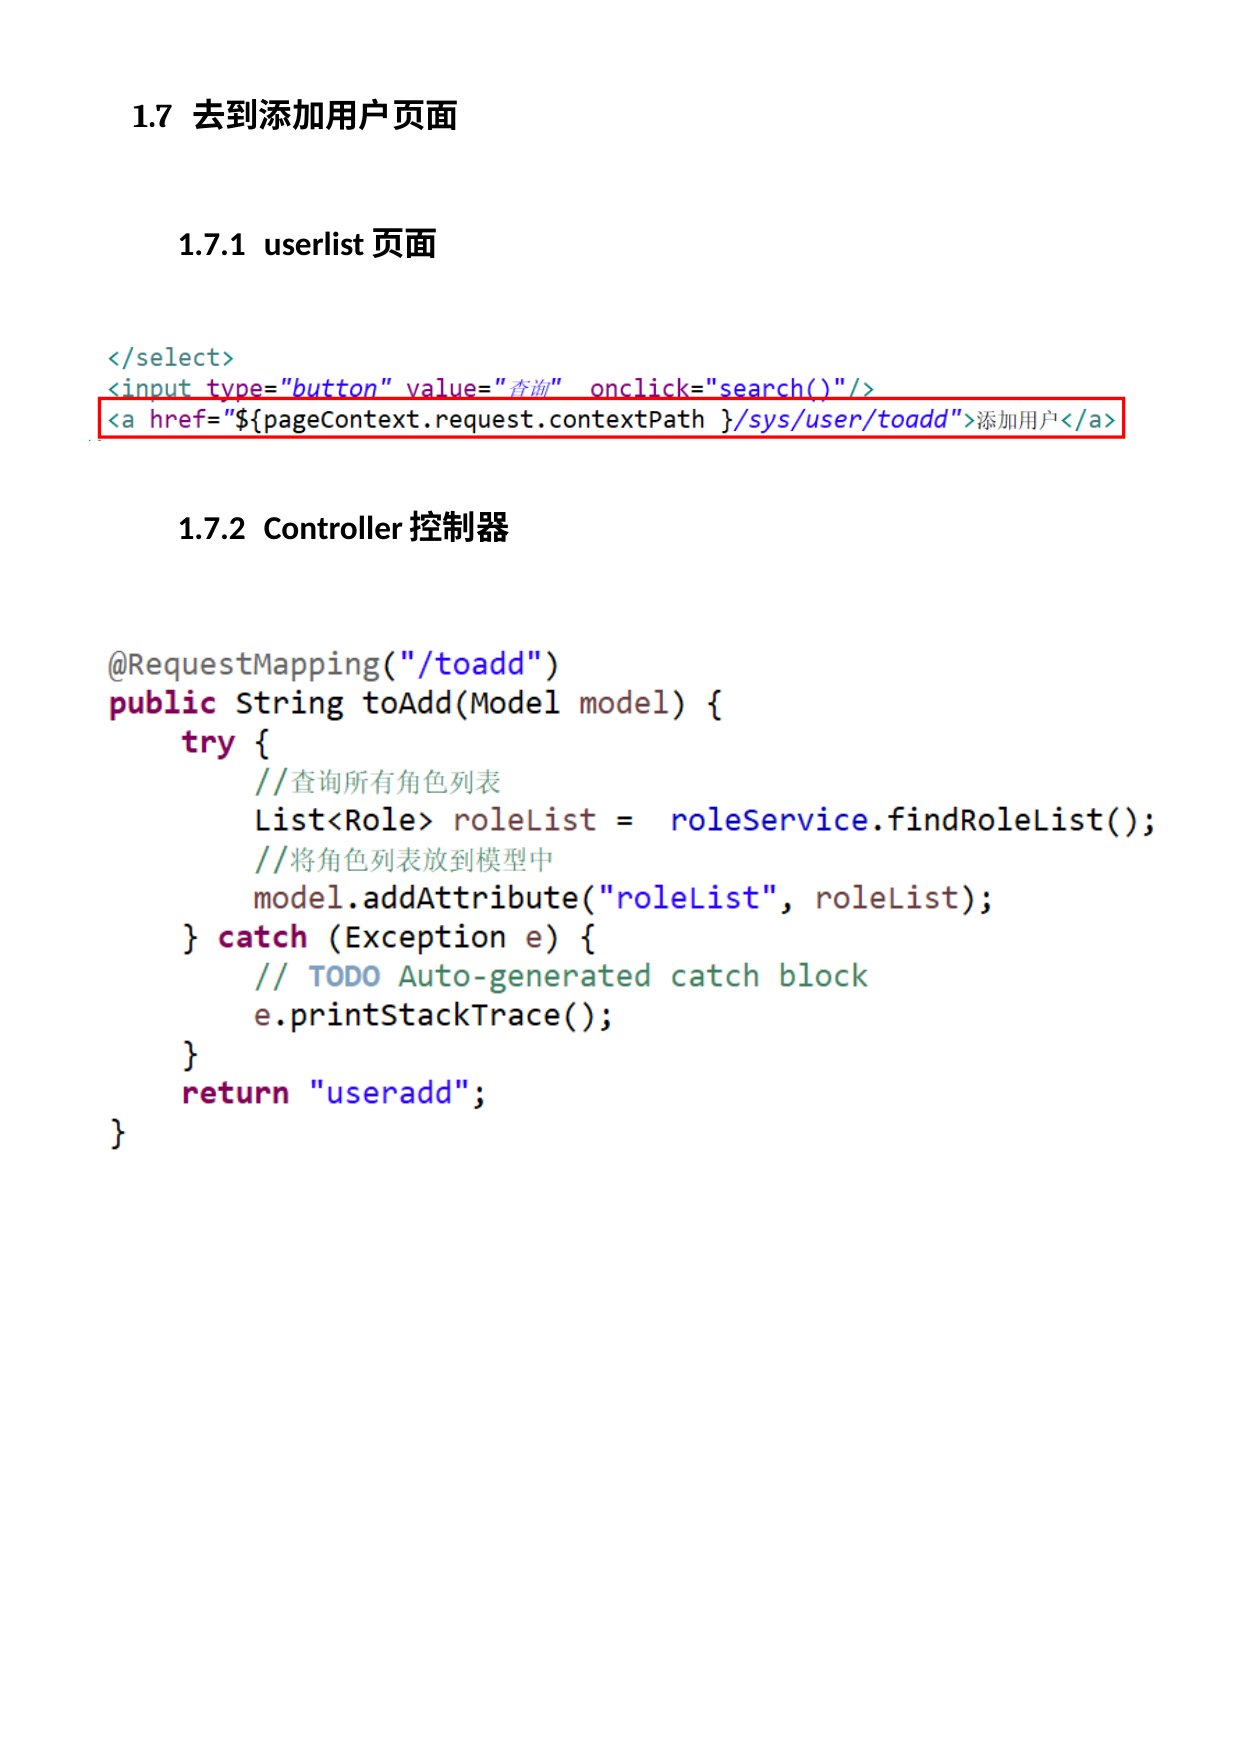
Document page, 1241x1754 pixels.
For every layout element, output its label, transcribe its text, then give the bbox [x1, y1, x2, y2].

subtitle userlist页面 [177, 208, 1167, 273]
picture [88, 335, 1167, 441]
picture [88, 619, 1167, 1169]
subtitle Controller控制器 [177, 492, 1167, 557]
subtitle 去到添加用户页面 [133, 81, 1167, 146]
